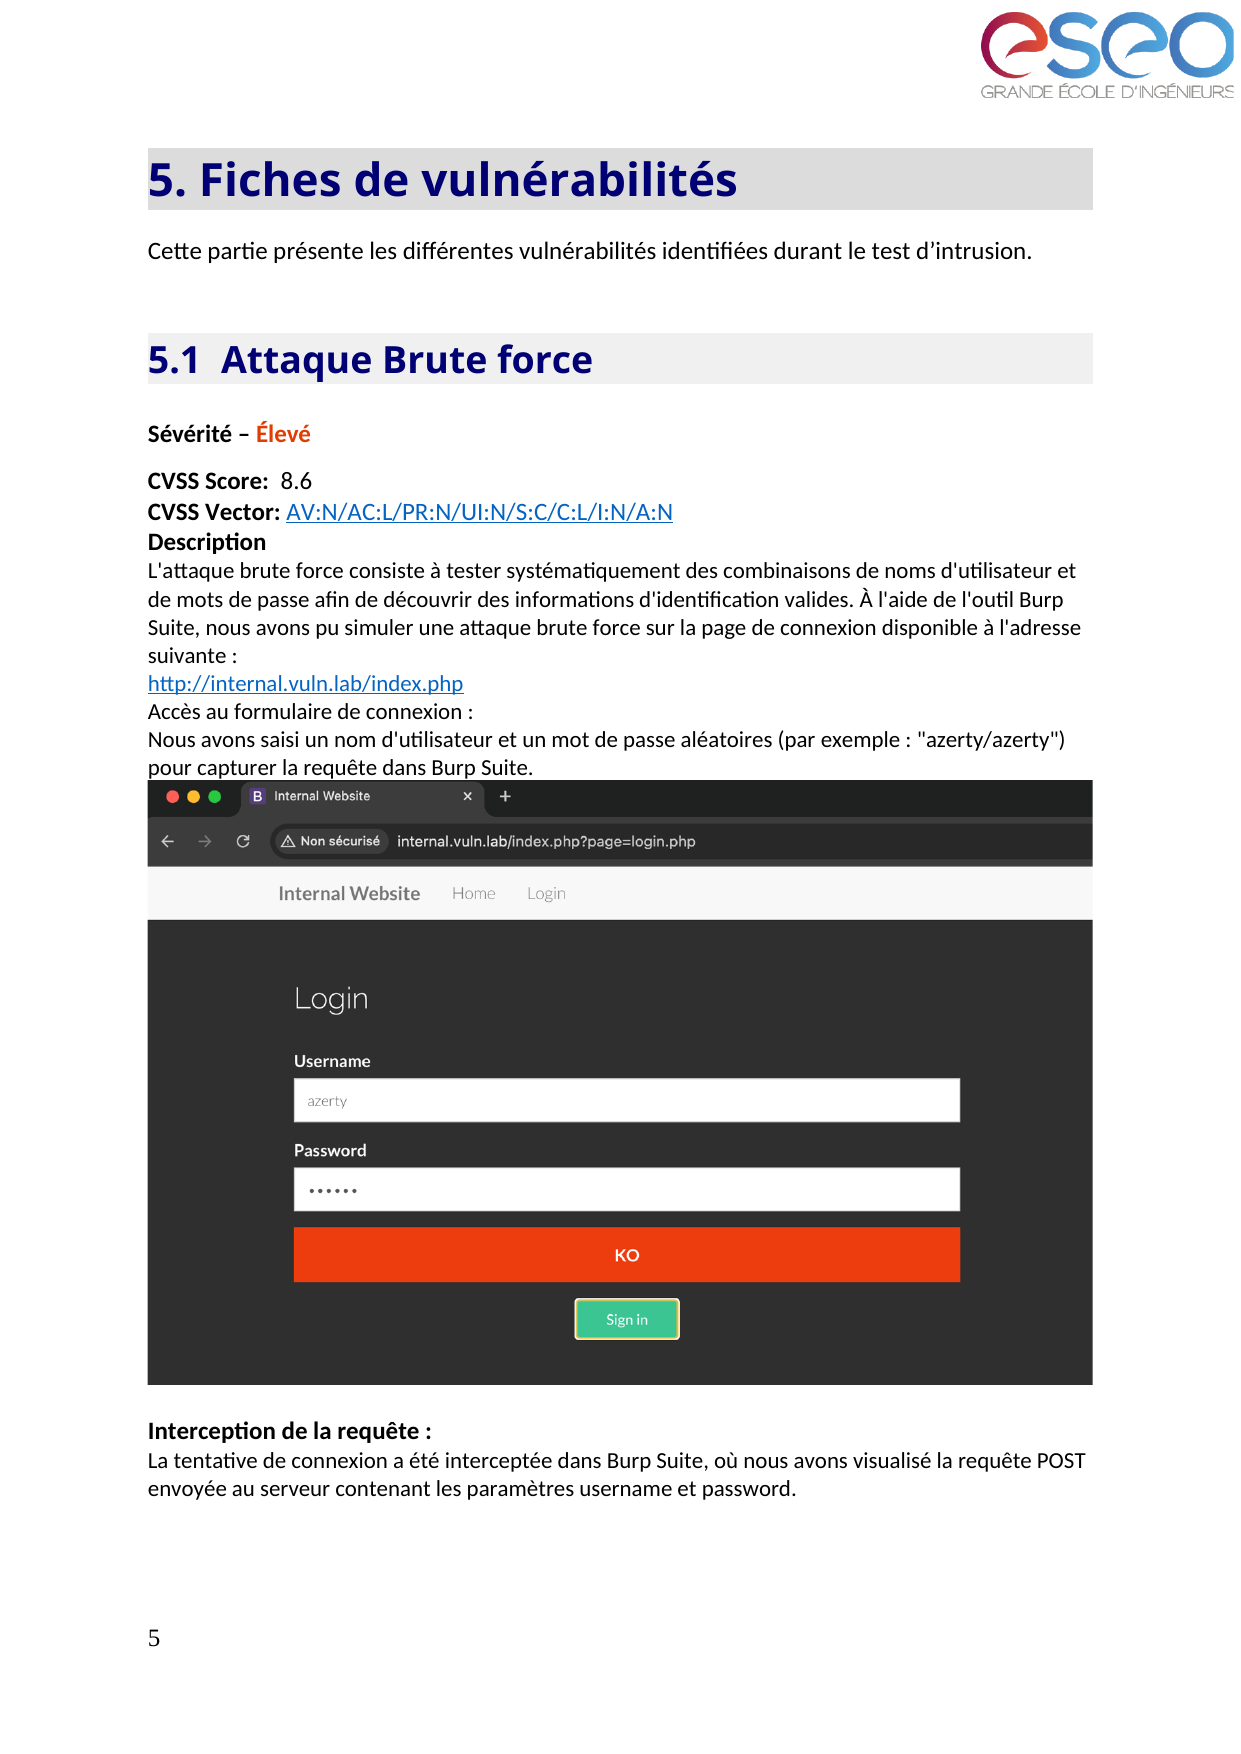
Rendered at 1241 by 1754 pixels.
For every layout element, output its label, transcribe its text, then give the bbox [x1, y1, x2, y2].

picture [147, 780, 1093, 1385]
text CVSS Score: 8.6 [148, 465, 1093, 496]
text Interception de la requête : La tentative de connexion a été interceptée dans Burp Suite, où nous avons visualisé la requête POST envoyée au serveur contenant les paramètres username et password. [148, 1416, 1093, 1502]
text L'attaque brute force consiste à tester systématiquement des combinaisons de noms d'utilisateur et de mots de passe afin de découvrir des informations d'identification valides. À l'aide de l'outil Burp Suite, nous avons pu simuler une attaque brute force sur la page de connexion disponible à l'adresse suivante : [148, 557, 1093, 669]
text Cette partie présente les différentes vulnérabilités identifiées durant le test d’intrusion. [148, 235, 1093, 266]
picture [979, 9, 1234, 99]
subtitle Fiches de vulnérabilités [148, 148, 1093, 210]
subtitle Sévérité – Élevé [148, 418, 1093, 448]
text Description [148, 526, 1093, 557]
subtitle Attaque Brute force [148, 333, 1093, 384]
text Accès au formulaire de connexion : Nous avons saisi un nom d'utilisateur et un mot de passe aléatoires (par exemple : "azerty/azerty") pour capturer la requête dans Burp Suite. [148, 697, 1093, 780]
text CVSS Vector: AV:N/AC:L/PR:N/UI:N/S:C/C:L/I:N/A:N [148, 496, 1093, 526]
text http://internal.vuln.lab/index.php [148, 669, 1093, 697]
